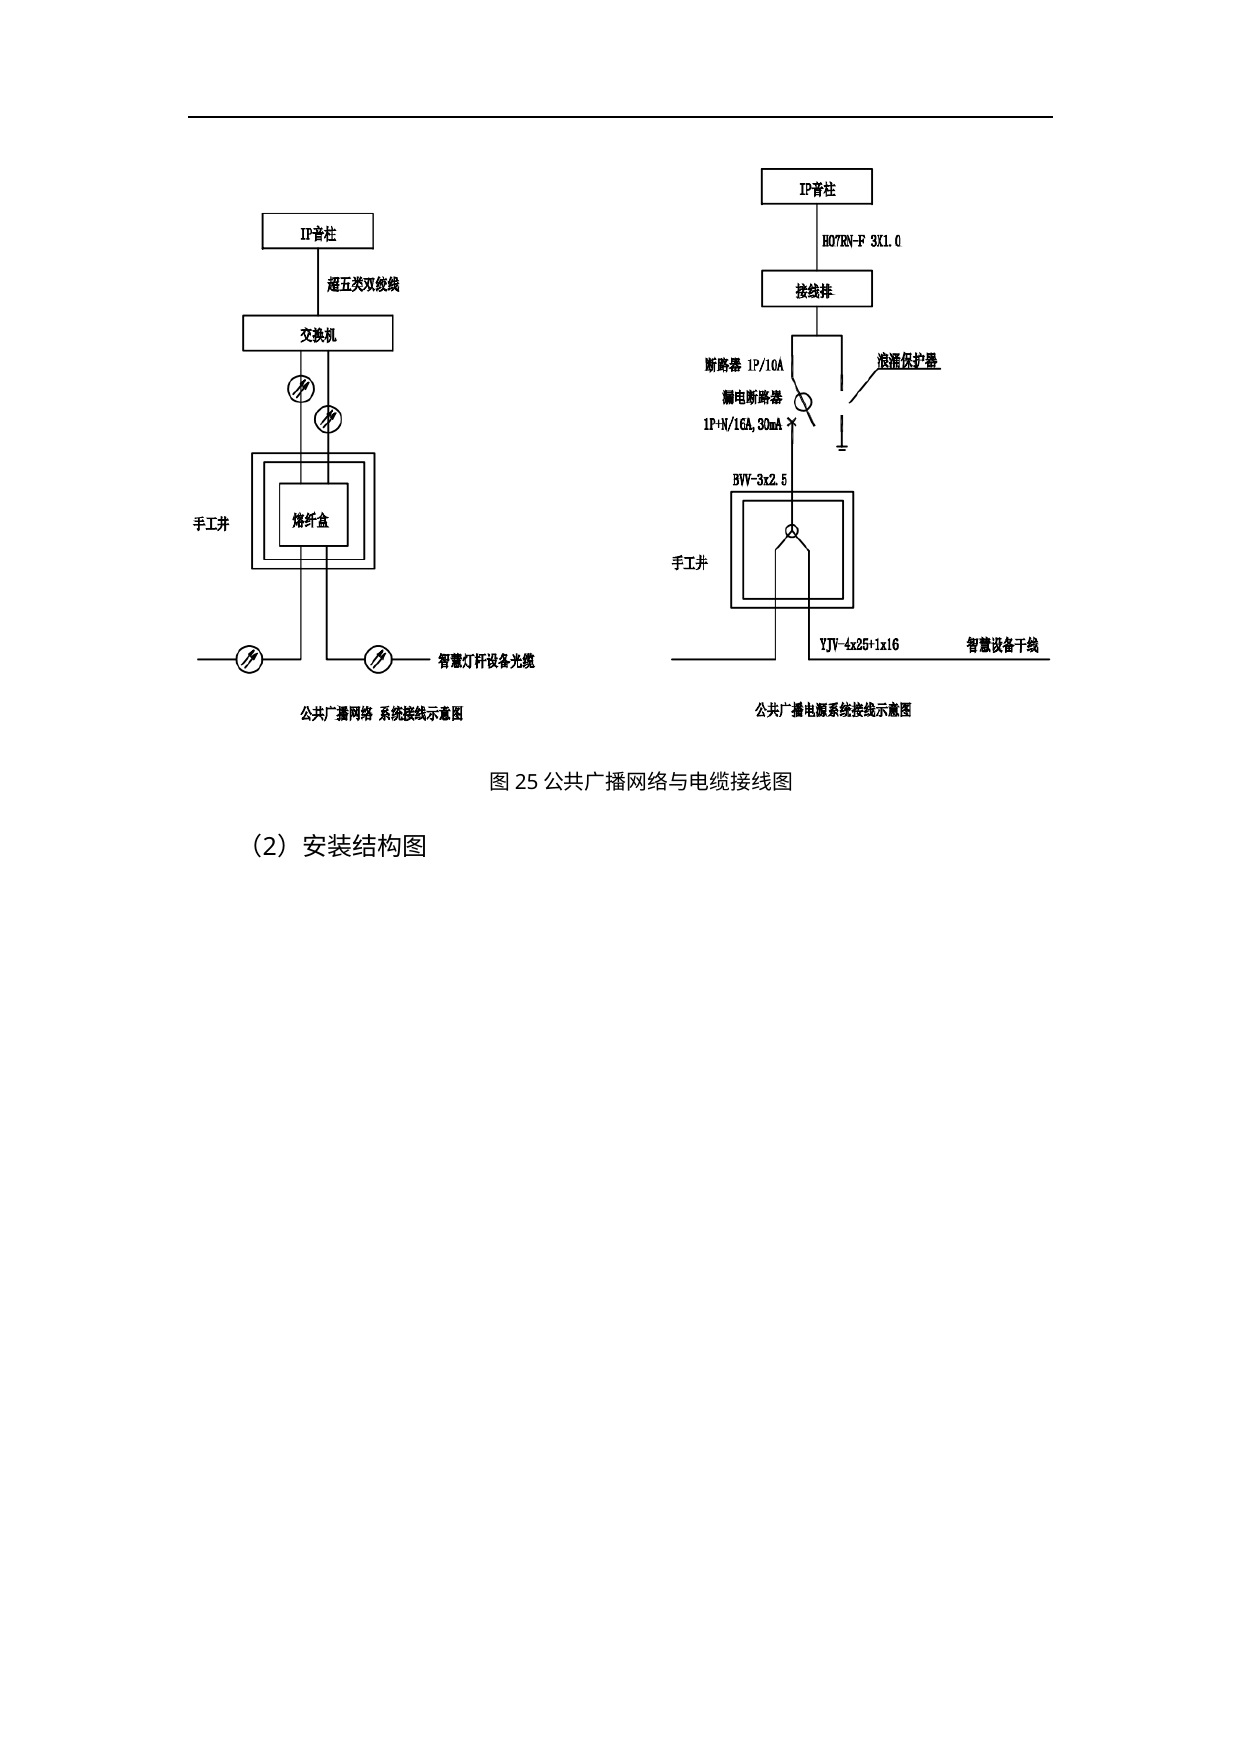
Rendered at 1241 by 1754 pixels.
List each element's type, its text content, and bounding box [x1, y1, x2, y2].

picture [187, 162, 1054, 727]
text （2）安装结构图 [187, 812, 1053, 877]
